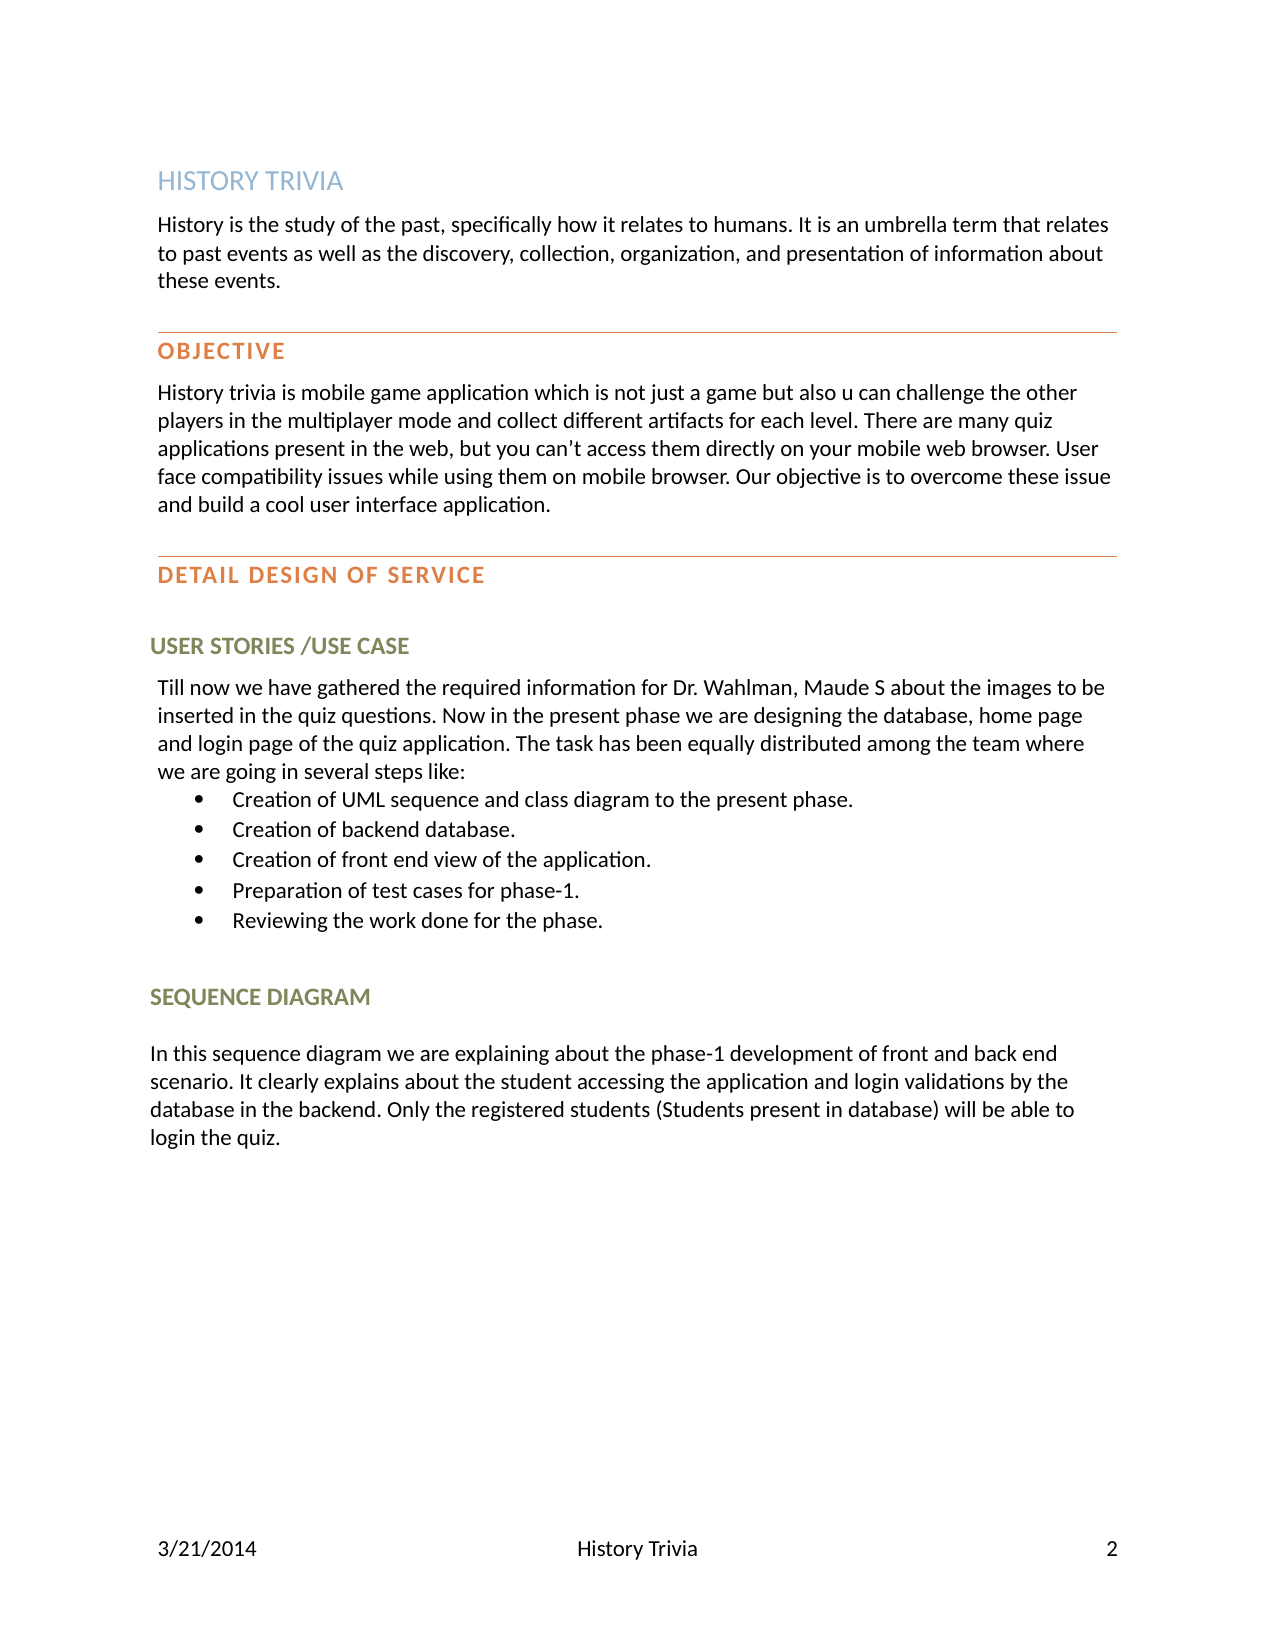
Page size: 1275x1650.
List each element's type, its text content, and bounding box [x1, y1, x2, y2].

list Preparation of test cases for phase-1. [195, 876, 1125, 904]
list Reviewing the work done for the phase. [195, 906, 1125, 934]
list Creation of backend database. [195, 815, 1125, 843]
text History is the study of the past, specifically how it relates to humans. It is an umbrella term that relates to past events as well as the discovery, collection, organization, and presentation of information about these events. [157, 211, 1117, 295]
text In this sequence diagram we are explaining about the phase-1 development of front and back end scenario. It clearly explains about the student accessing the application and login validations by the database in the backend. Only the registered students (Students present in database) will be able to login the quiz. [150, 1039, 1125, 1152]
text Sequence diagram [150, 981, 1125, 1011]
list Creation of UML sequence and class diagram to the present phase. [195, 785, 1125, 813]
list Creation of front end view of the application. [195, 846, 1125, 874]
subtitle Detail Design of service [157, 557, 1117, 589]
text Till now we have gathered the required information for Dr. Wahlman, Maude S about the images to be inserted in the quiz questions. Now in the present phase we are designing the database, home page and login page of the quiz application. The task has been equally distributed among the team where we are going in several steps like: [157, 673, 1117, 785]
text History trivia is mobile game application which is not just a game but also u can challenge the other players in the multiplayer mode and collect different artifacts for each level. There are many quiz applications present in the web, but you can’t access them directly on your mobile web browser. User face compatibility issues while using them on mobile browser. Our objective is to overcome these issue and build a cool user interface application. [157, 378, 1117, 518]
subtitle Objective [157, 333, 1117, 366]
text User Stories /Use Case [150, 630, 1125, 661]
